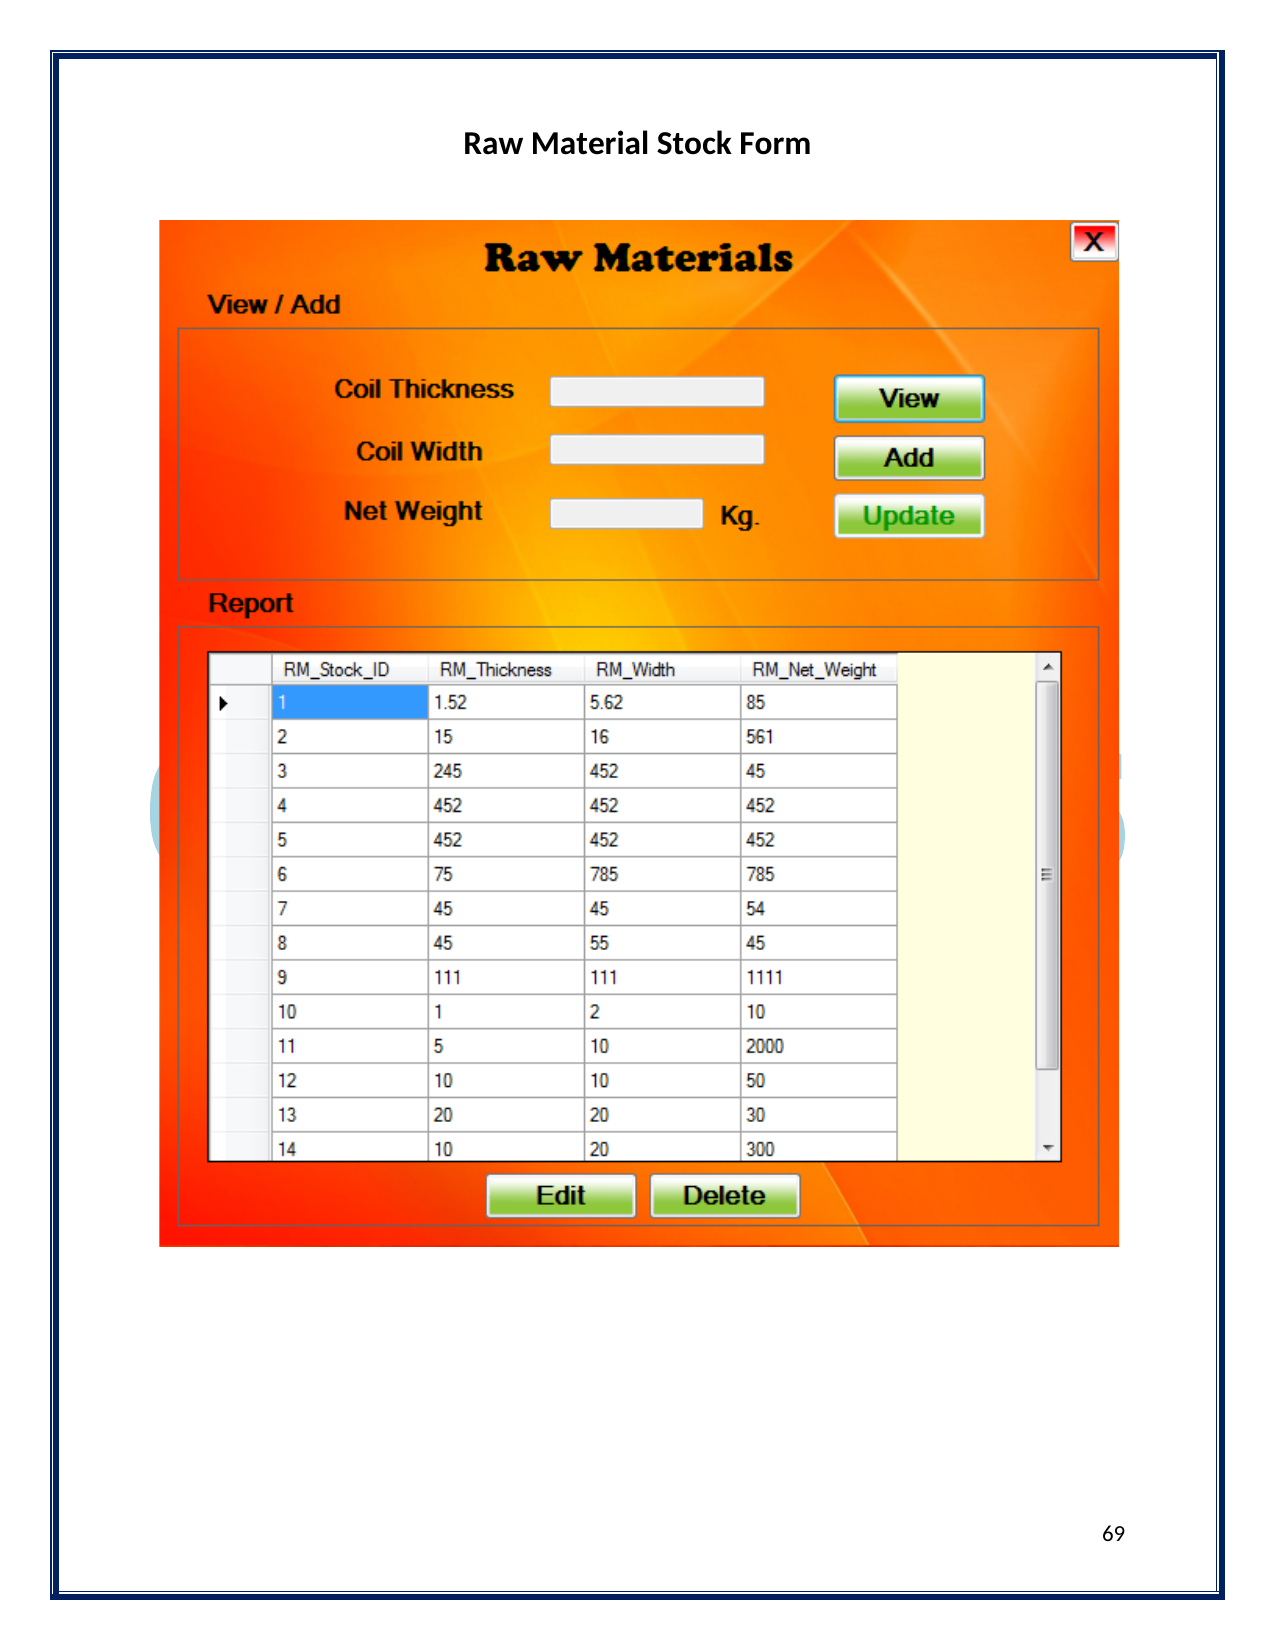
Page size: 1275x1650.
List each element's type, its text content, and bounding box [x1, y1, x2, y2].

text Raw Material Stock Form [150, 122, 1125, 163]
picture [159, 220, 1120, 1247]
